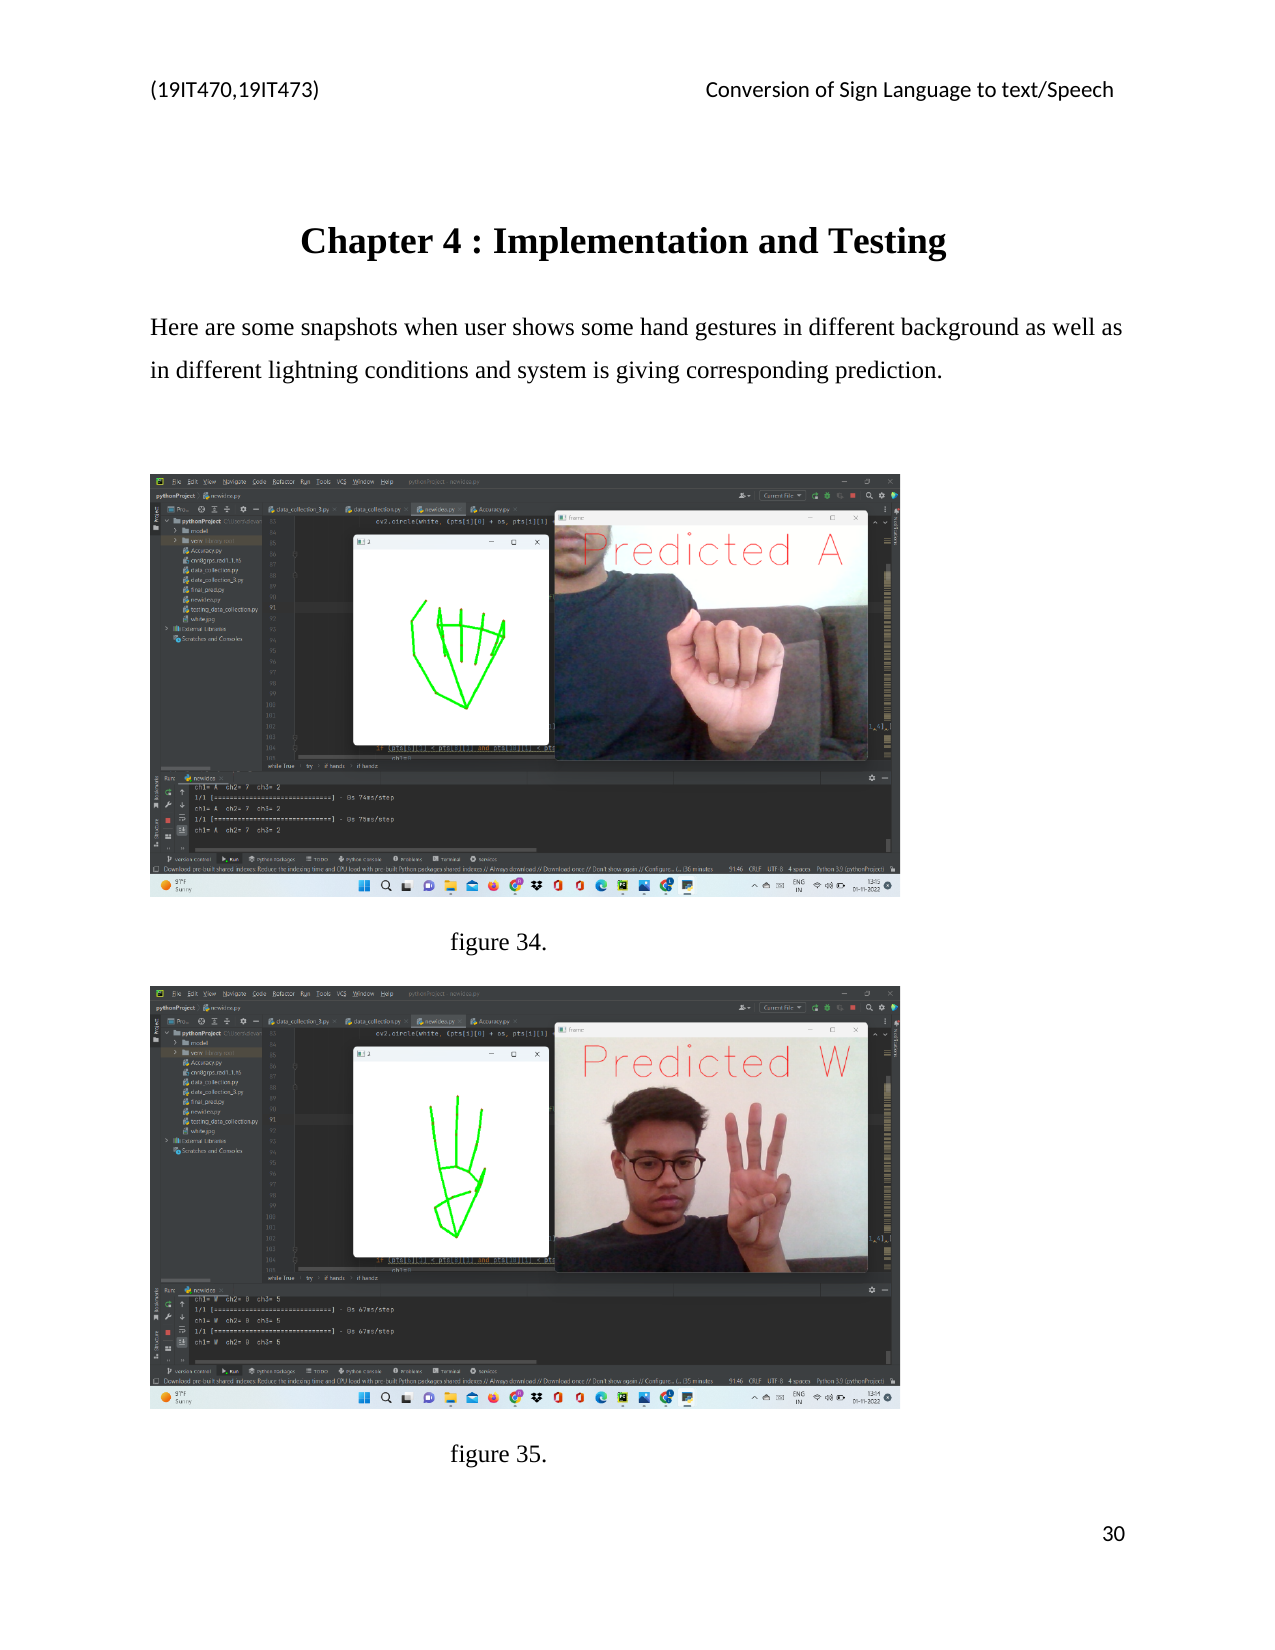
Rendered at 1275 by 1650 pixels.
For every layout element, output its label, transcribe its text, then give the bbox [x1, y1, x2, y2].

subtitle Chapter 4 : Implementation and Testing [300, 218, 1125, 261]
picture [150, 986, 901, 1409]
picture [150, 474, 901, 897]
text figure 34. [375, 927, 1125, 956]
text figure 35. [375, 1439, 1125, 1468]
text Here are some snapshots when user shows some hand gestures in different background as well as in different lightning conditions and system is giving corresponding prediction. [150, 312, 1125, 383]
